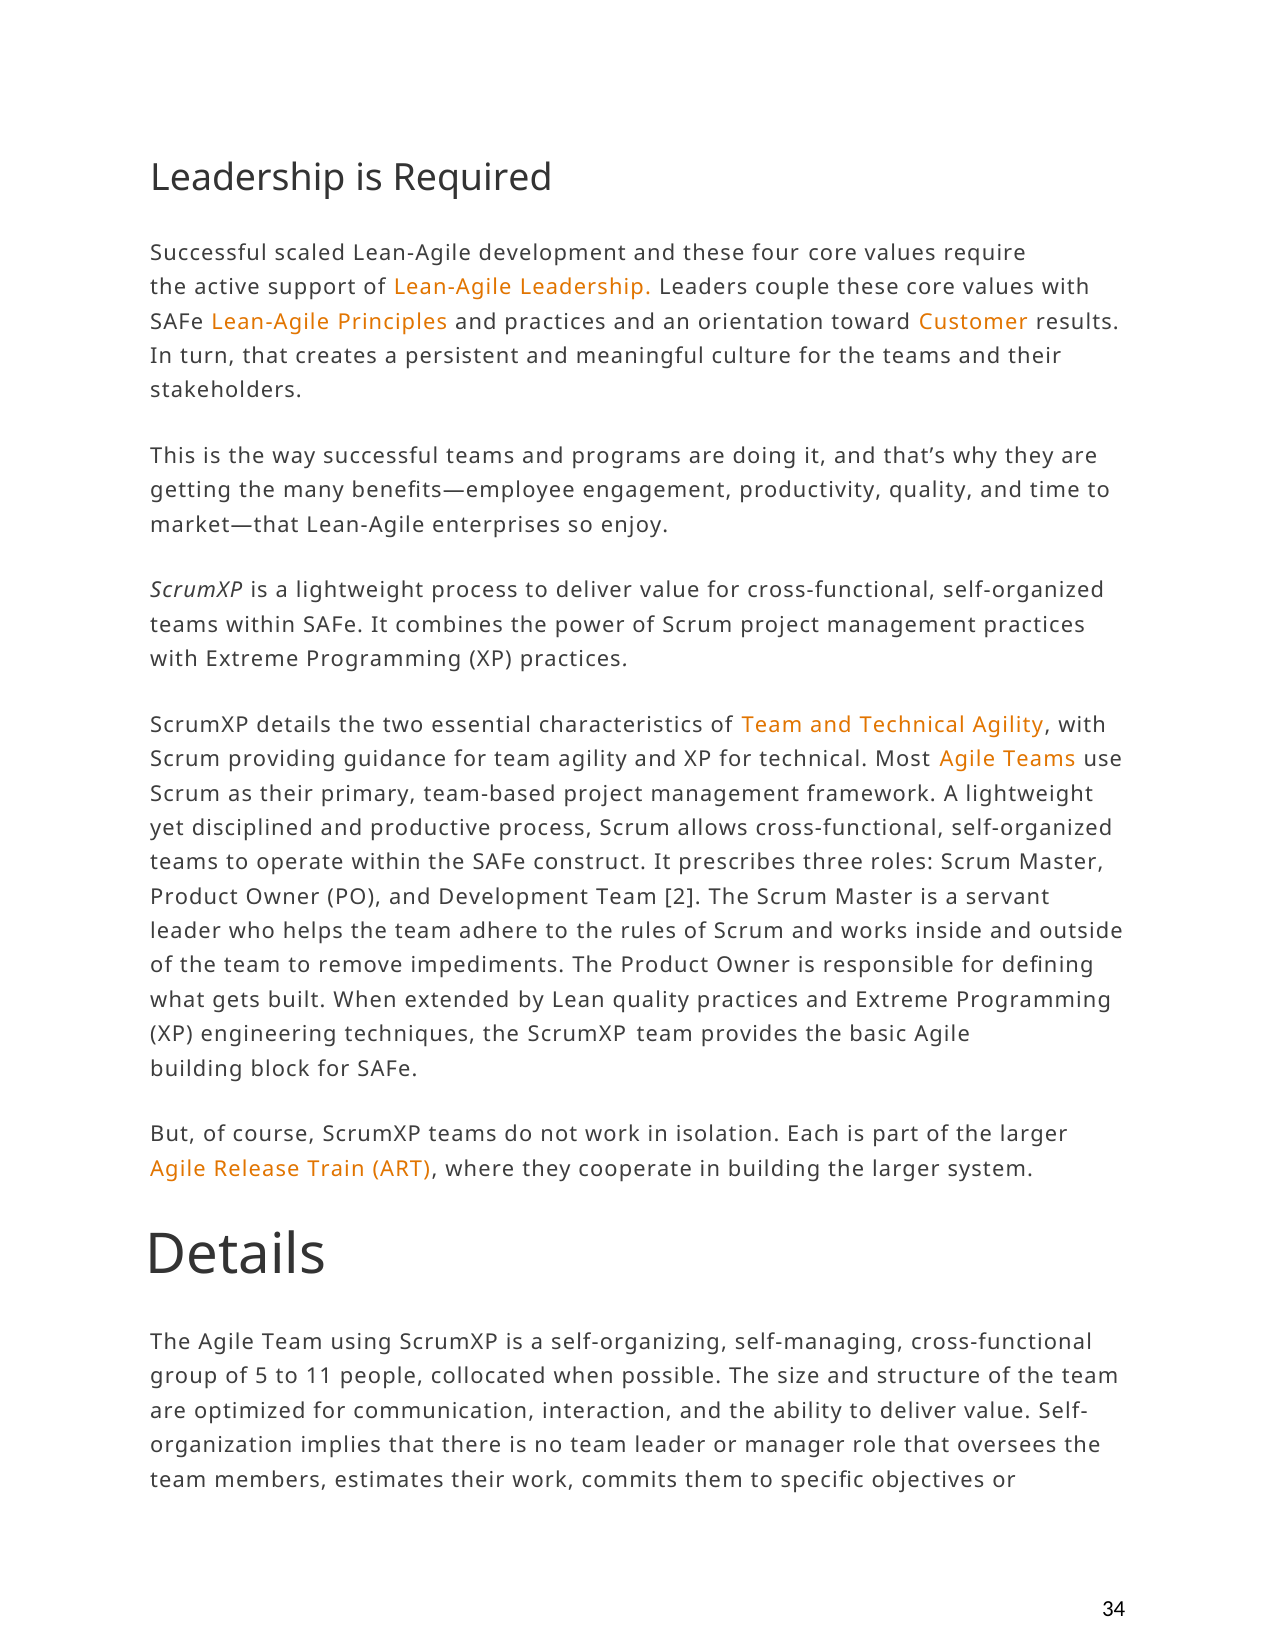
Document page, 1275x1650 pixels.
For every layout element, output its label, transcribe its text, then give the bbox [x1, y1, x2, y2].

text This is the way successful teams and programs are doing it, and that’s why they are getting the many benefits—employee engagement, productivity, quality, and time to market—that Lean-Agile enterprises so enjoy. [150, 435, 1125, 538]
text But, of course, ScrumXP teams do not work in isolation. Each is part of the larger Agile Release Train (ART), where they cooperate in building the larger system. [150, 1113, 1125, 1182]
text ScrumXP is a lightweight process to deliver value for cross-functional, self-organized teams within SAFe. It combines the power of Scrum project management practices with Extreme Programming (XP) practices. [150, 570, 1125, 673]
text Leadership is Required [150, 150, 1125, 201]
text ScrumXP details the two essential characteristics of Team and Technical Agility, with Scrum providing guidance for team agility and XP for technical. Most Agile Teams use Scrum as their primary, team-based project management framework. A lightweight yet disciplined and productive process, Scrum allows cross-functional, self-organized teams to operate within the SAFe construct. It prescribes three roles: Scrum Master, Product Owner (PO), and Development Team [2]. The Scrum Master is a servant leader who helps the team adhere to the rules of Scrum and works inside and outside of the team to remove impediments. The Product Owner is responsible for defining what gets built. When extended by Lean quality practices and Extreme Programming (XP) engineering techniques, the ScrumXP team provides the basic Agile building block for SAFe. [150, 704, 1125, 1082]
text Details [145, 1213, 1125, 1290]
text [150, 1321, 1125, 1493]
text Successful scaled Lean-Agile development and these four core values require the active support of Lean-Agile Leadership. Leaders couple these core values with SAFe Lean-Agile Principles and practices and an orientation toward Customer results. In turn, that creates a persistent and meaningful culture for the teams and their stakeholders. [150, 232, 1125, 404]
